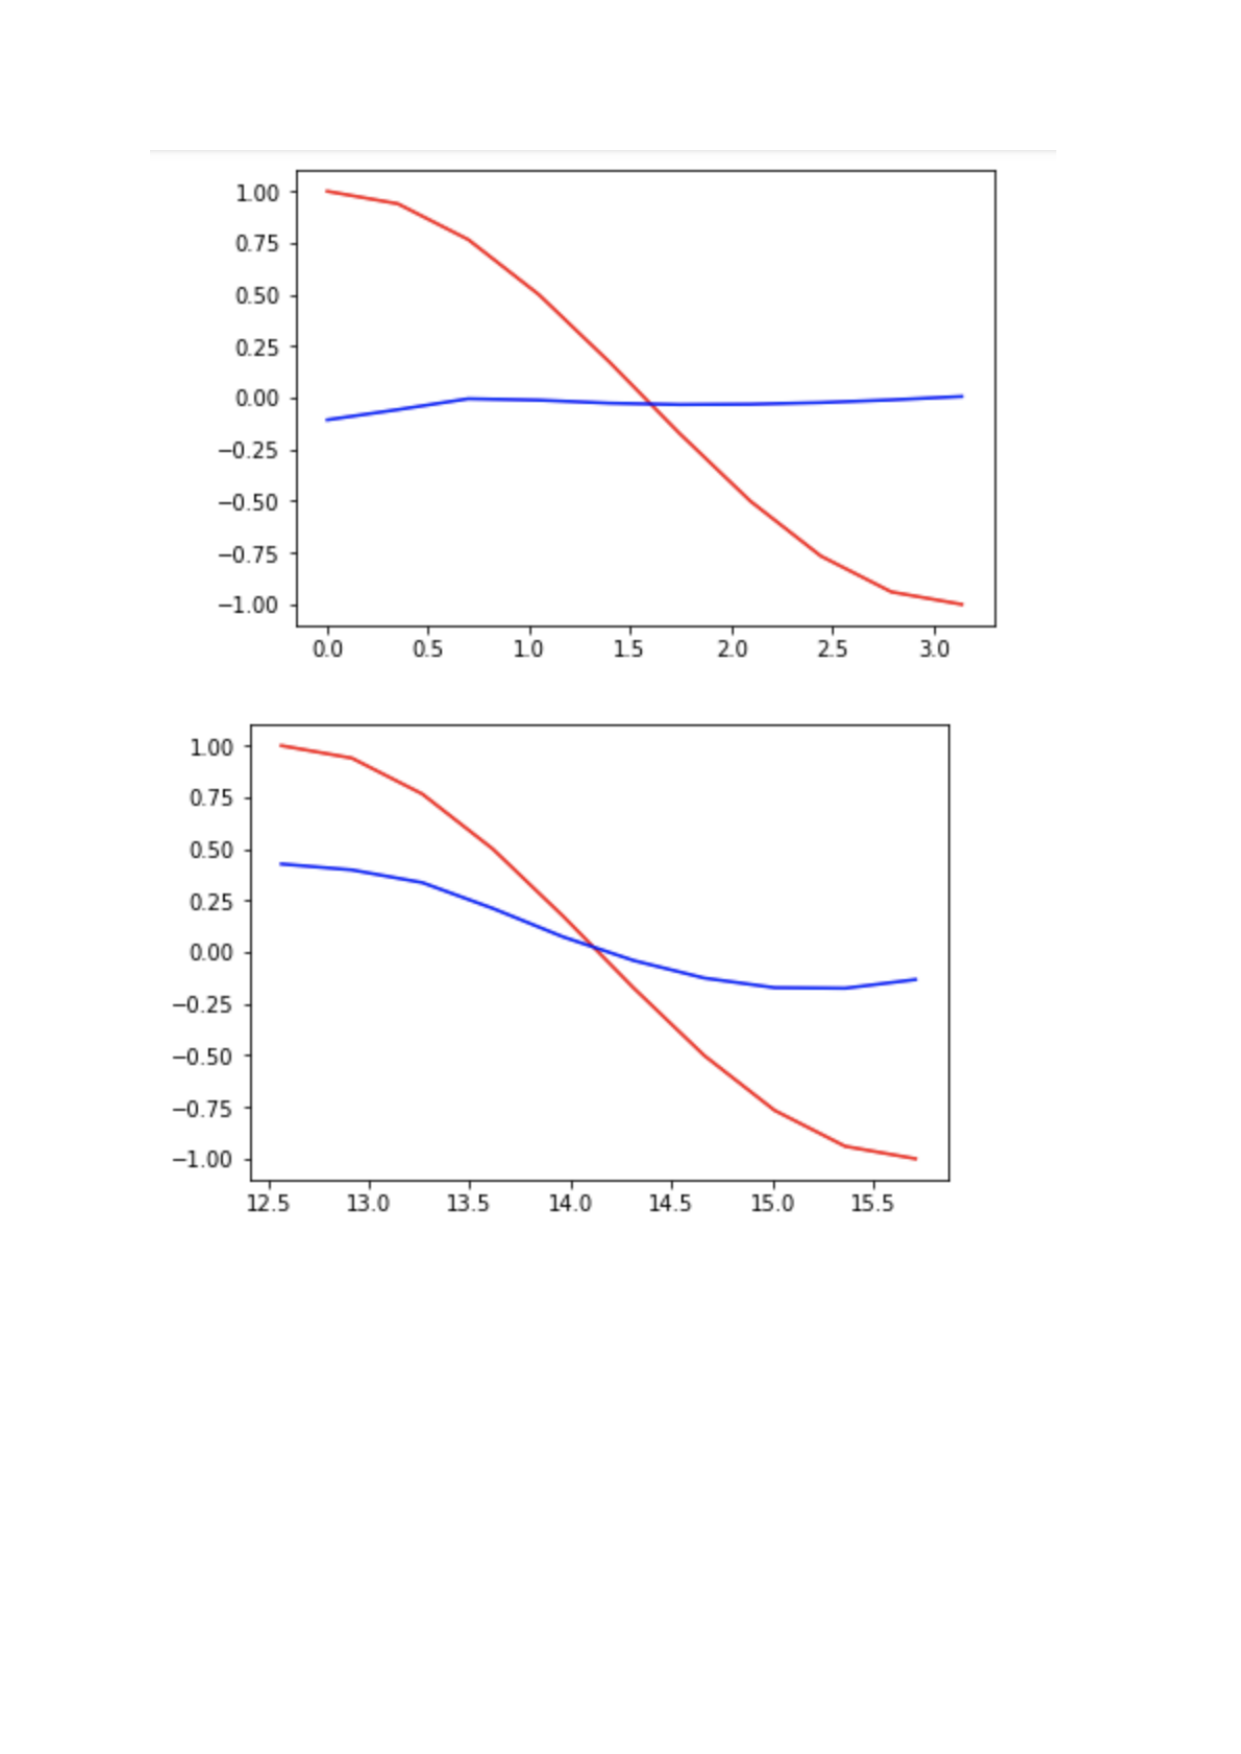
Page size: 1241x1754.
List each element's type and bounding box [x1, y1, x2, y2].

picture [150, 150, 1057, 684]
picture [150, 695, 994, 1230]
